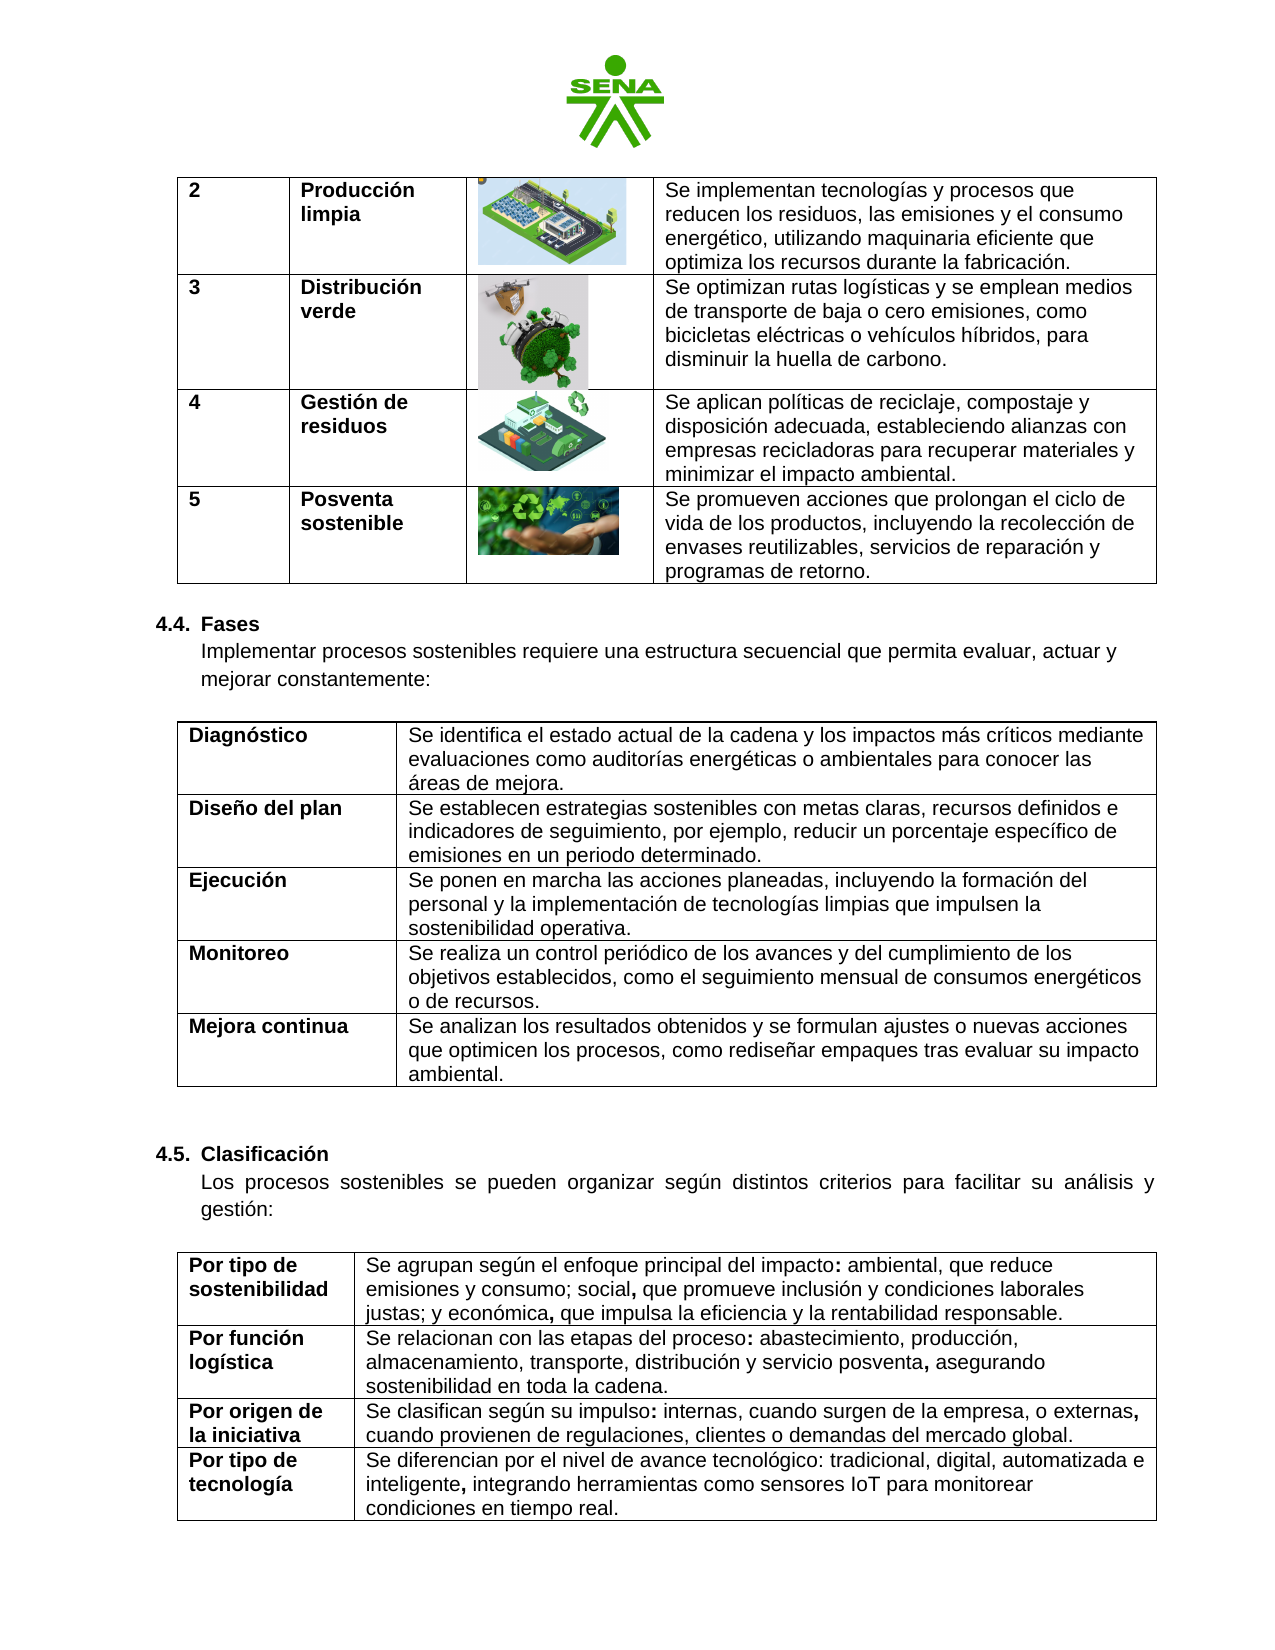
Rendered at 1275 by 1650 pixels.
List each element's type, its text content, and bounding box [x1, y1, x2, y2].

table_cell Se analizan los resultados obtenidos y se formulan ajustes o nuevas acciones que optimicen los procesos, como rediseñar empaques tras evaluar su impacto ambiental. [397, 1014, 1156, 1086]
table_cell Por origen de la iniciativa [178, 1399, 354, 1447]
table_cell Se aplican políticas de reciclaje, compostaje y disposición adecuada, estableciendo alianzas con empresas recicladoras para recuperar materiales y minimizar el impacto ambiental. [654, 390, 1156, 486]
table_cell Gestión de residuos [290, 390, 466, 486]
table_cell Diseño del plan [178, 795, 396, 867]
table_cell [467, 487, 653, 583]
table_cell [467, 275, 478, 389]
table_cell Se promueven acciones que prolongan el ciclo de vida de los productos, incluyendo la recolección de envases reutilizables, servicios de reparación y programas de retorno. [654, 487, 1156, 583]
table_cell Producción limpia [290, 178, 466, 274]
table_cell Se ponen en marcha las acciones planeadas, incluyendo la formación del personal y la implementación de tecnologías limpias que impulsen la sostenibilidad operativa. [397, 868, 1156, 940]
table_cell Se relacionan con las etapas del proceso: abastecimiento, producción, almacenamiento, transporte, distribución y servicio posventa, asegurando sostenibilidad en toda la cadena. [355, 1326, 1156, 1398]
list Los procesos sostenibles se pueden organizar según distintos criterios para facilitar su análisis y gestión: [201, 1169, 1157, 1221]
list Implementar procesos sostenibles requiere una estructura secuencial que permita evaluar, actuar y mejorar constantemente: [201, 639, 1157, 690]
table_cell Se establecen estrategias sostenibles con metas claras, recursos definidos e indicadores de seguimiento, por ejemplo, reducir un porcentaje específico de emisiones en un periodo determinado. [397, 795, 1156, 867]
picture [478, 275, 610, 471]
table_cell [467, 390, 653, 486]
table_header Se agrupan según el enfoque principal del impacto: ambiental, que reduce emisiones y consumo; social, que promueve inclusión y condiciones laborales justas; y económica, que impulsa la eficiencia y la rentabilidad responsable. [355, 1253, 1156, 1325]
table_cell Ejecución [178, 868, 396, 940]
list Fases [156, 611, 1157, 635]
table_cell 3 [178, 275, 289, 389]
table_cell Se diferencian por el nivel de avance tecnológico: tradicional, digital, automatizada e inteligente, integrando herramientas como sensores IoT para monitorear condiciones en tiempo real. [355, 1448, 1156, 1520]
table_cell Por función logística [178, 1326, 354, 1398]
table_cell [467, 178, 653, 274]
table_cell Distribución verde [290, 275, 466, 389]
table_cell Se realiza un control periódico de los avances y del cumplimiento de los objetivos establecidos, como el seguimiento mensual de consumos energéticos o de recursos. [397, 941, 1156, 1013]
picture [478, 178, 627, 265]
table_cell 4 [178, 390, 289, 486]
table_cell Por tipo de tecnología [178, 1448, 354, 1520]
table_cell 5 [178, 487, 289, 583]
picture [478, 487, 619, 555]
table_header Por tipo de sostenibilidad [178, 1253, 354, 1325]
table_cell Se clasifican según su impulso: internas, cuando surgen de la empresa, o externas, cuando provienen de regulaciones, clientes o demandas del mercado global. [355, 1399, 1156, 1447]
table_cell 2 [178, 178, 289, 274]
table_cell [589, 275, 653, 389]
table_cell Mejora continua [178, 1014, 396, 1086]
table_header Diagnóstico [178, 723, 396, 794]
table_cell Posventa sostenible [290, 487, 466, 583]
table_header Se identifica el estado actual de la cadena y los impactos más críticos mediante evaluaciones como auditorías energéticas o ambientales para conocer las áreas de mejora. [397, 723, 1156, 794]
table_cell Se optimizan rutas logísticas y se emplean medios de transporte de baja o cero emisiones, como bicicletas eléctricas o vehículos híbridos, para disminuir la huella de carbono. [654, 275, 1156, 389]
table_cell Se implementan tecnologías y procesos que reducen los residuos, las emisiones y el consumo energético, utilizando maquinaria eficiente que optimiza los recursos durante la fabricación. [654, 178, 1156, 274]
picture [566, 55, 664, 148]
table_cell Monitoreo [178, 941, 396, 1013]
list Clasificación [156, 1142, 1157, 1166]
